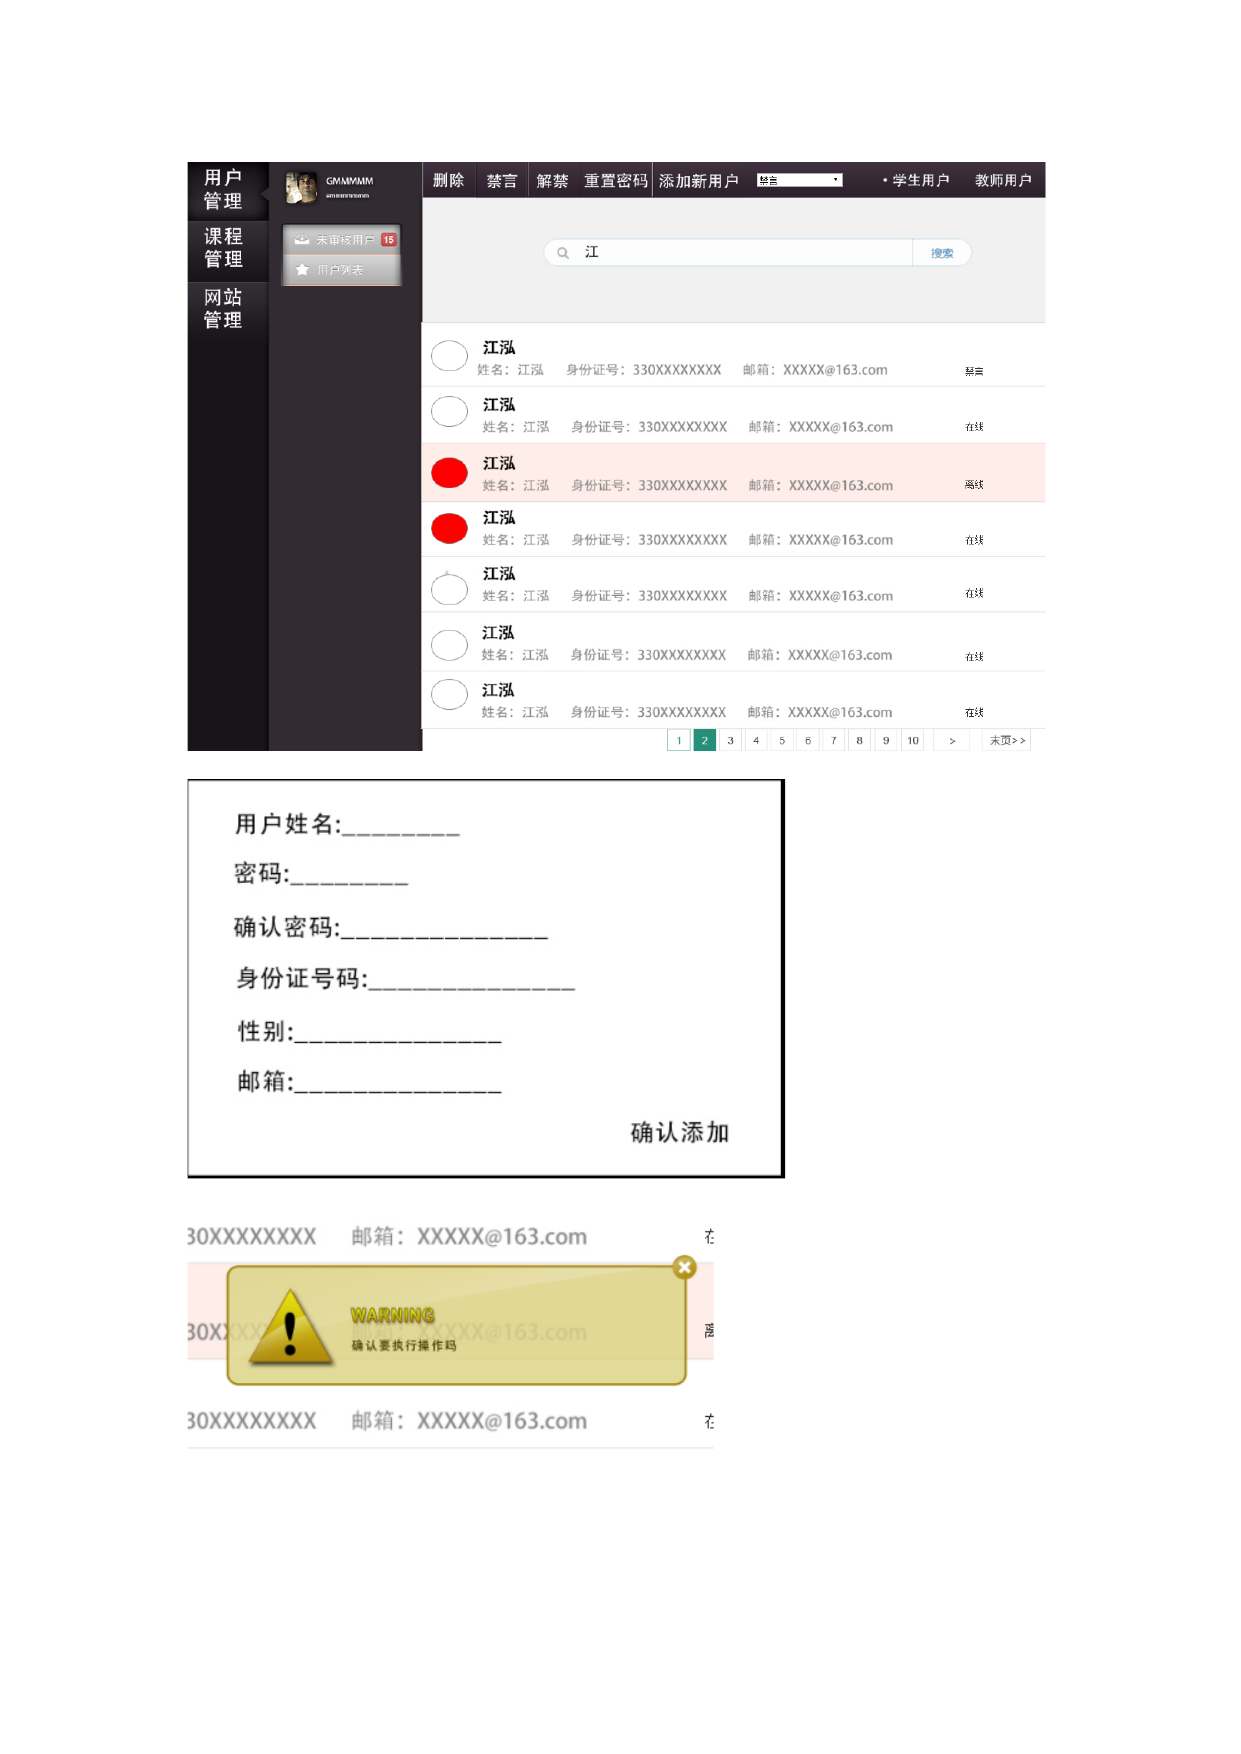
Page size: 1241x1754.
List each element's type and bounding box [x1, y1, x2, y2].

picture [187, 779, 786, 1181]
picture [187, 1202, 714, 1460]
picture [187, 162, 1052, 751]
